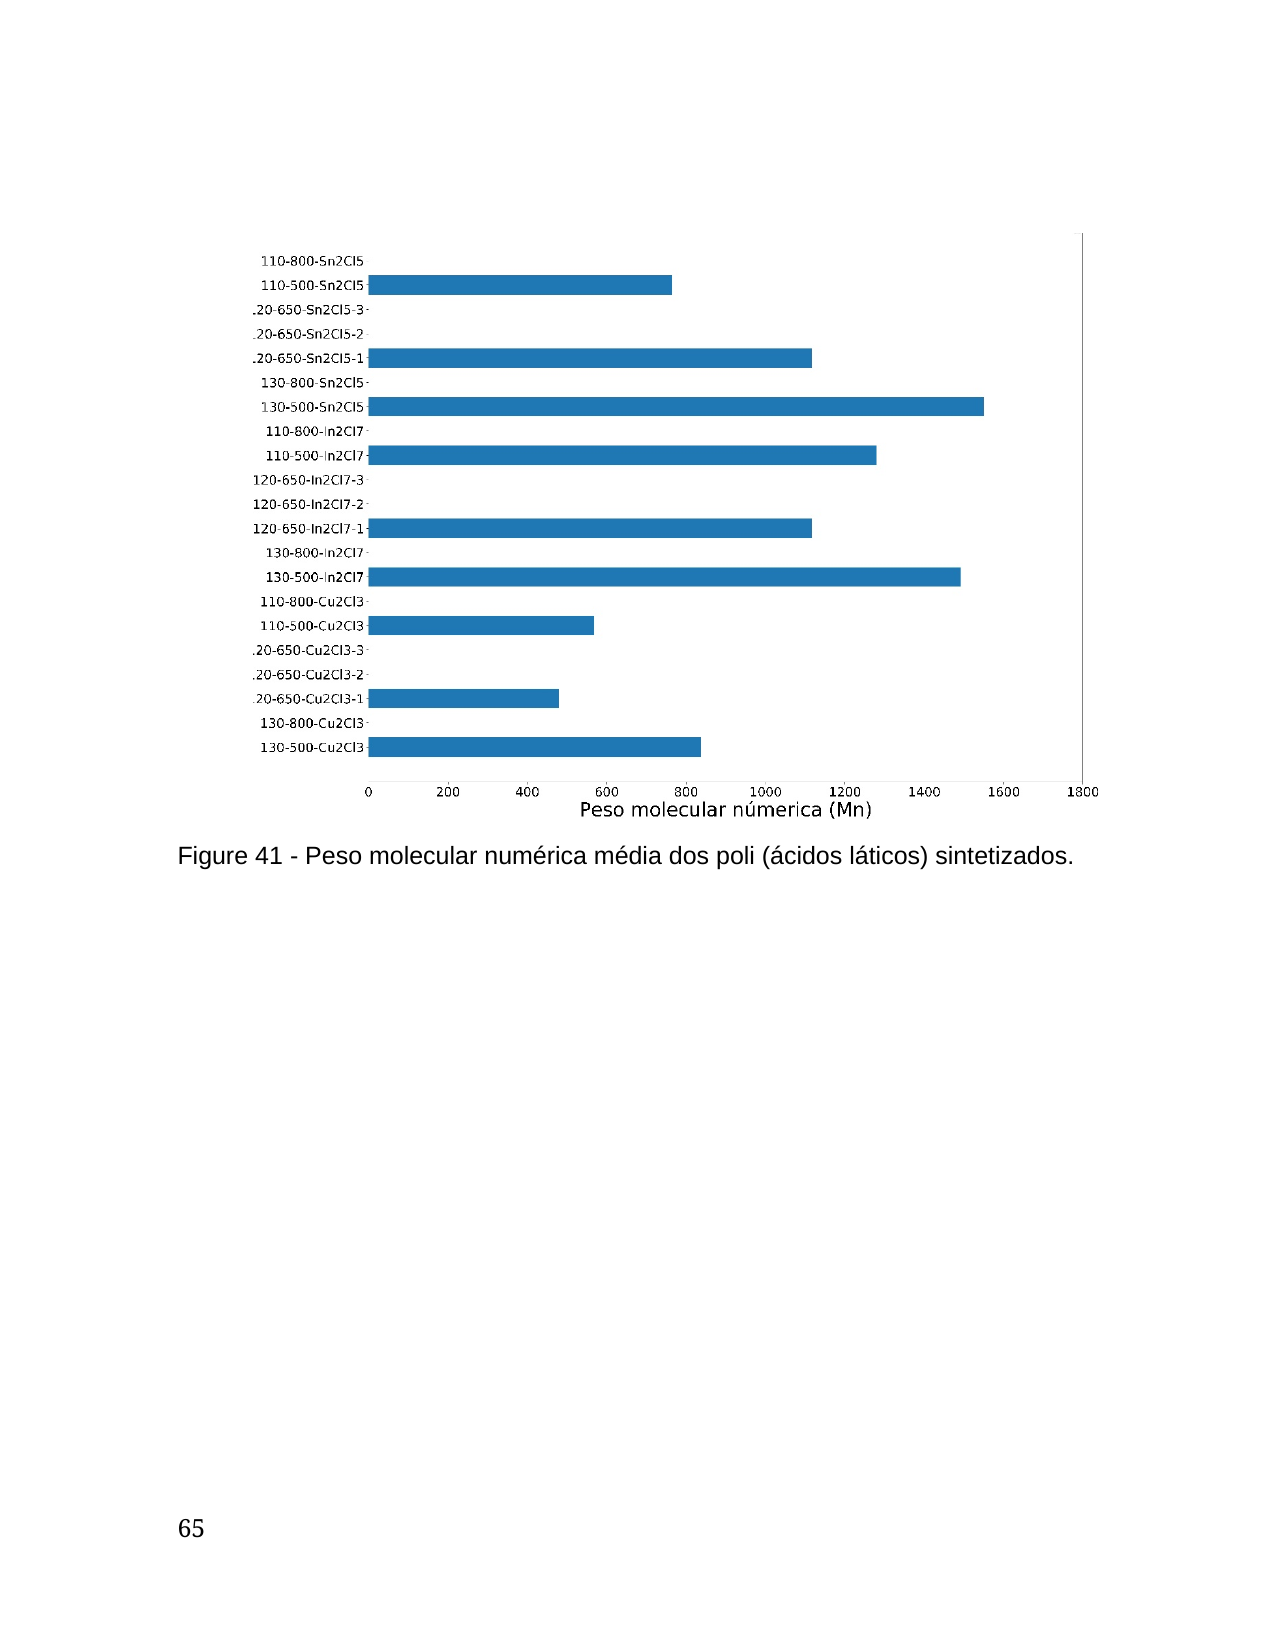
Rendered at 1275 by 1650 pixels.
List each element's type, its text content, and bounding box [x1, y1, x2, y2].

text Figure 41 - Peso molecular numérica média dos poli (ácidos láticos) sintetizados. [177, 841, 1098, 869]
picture [253, 233, 1105, 827]
